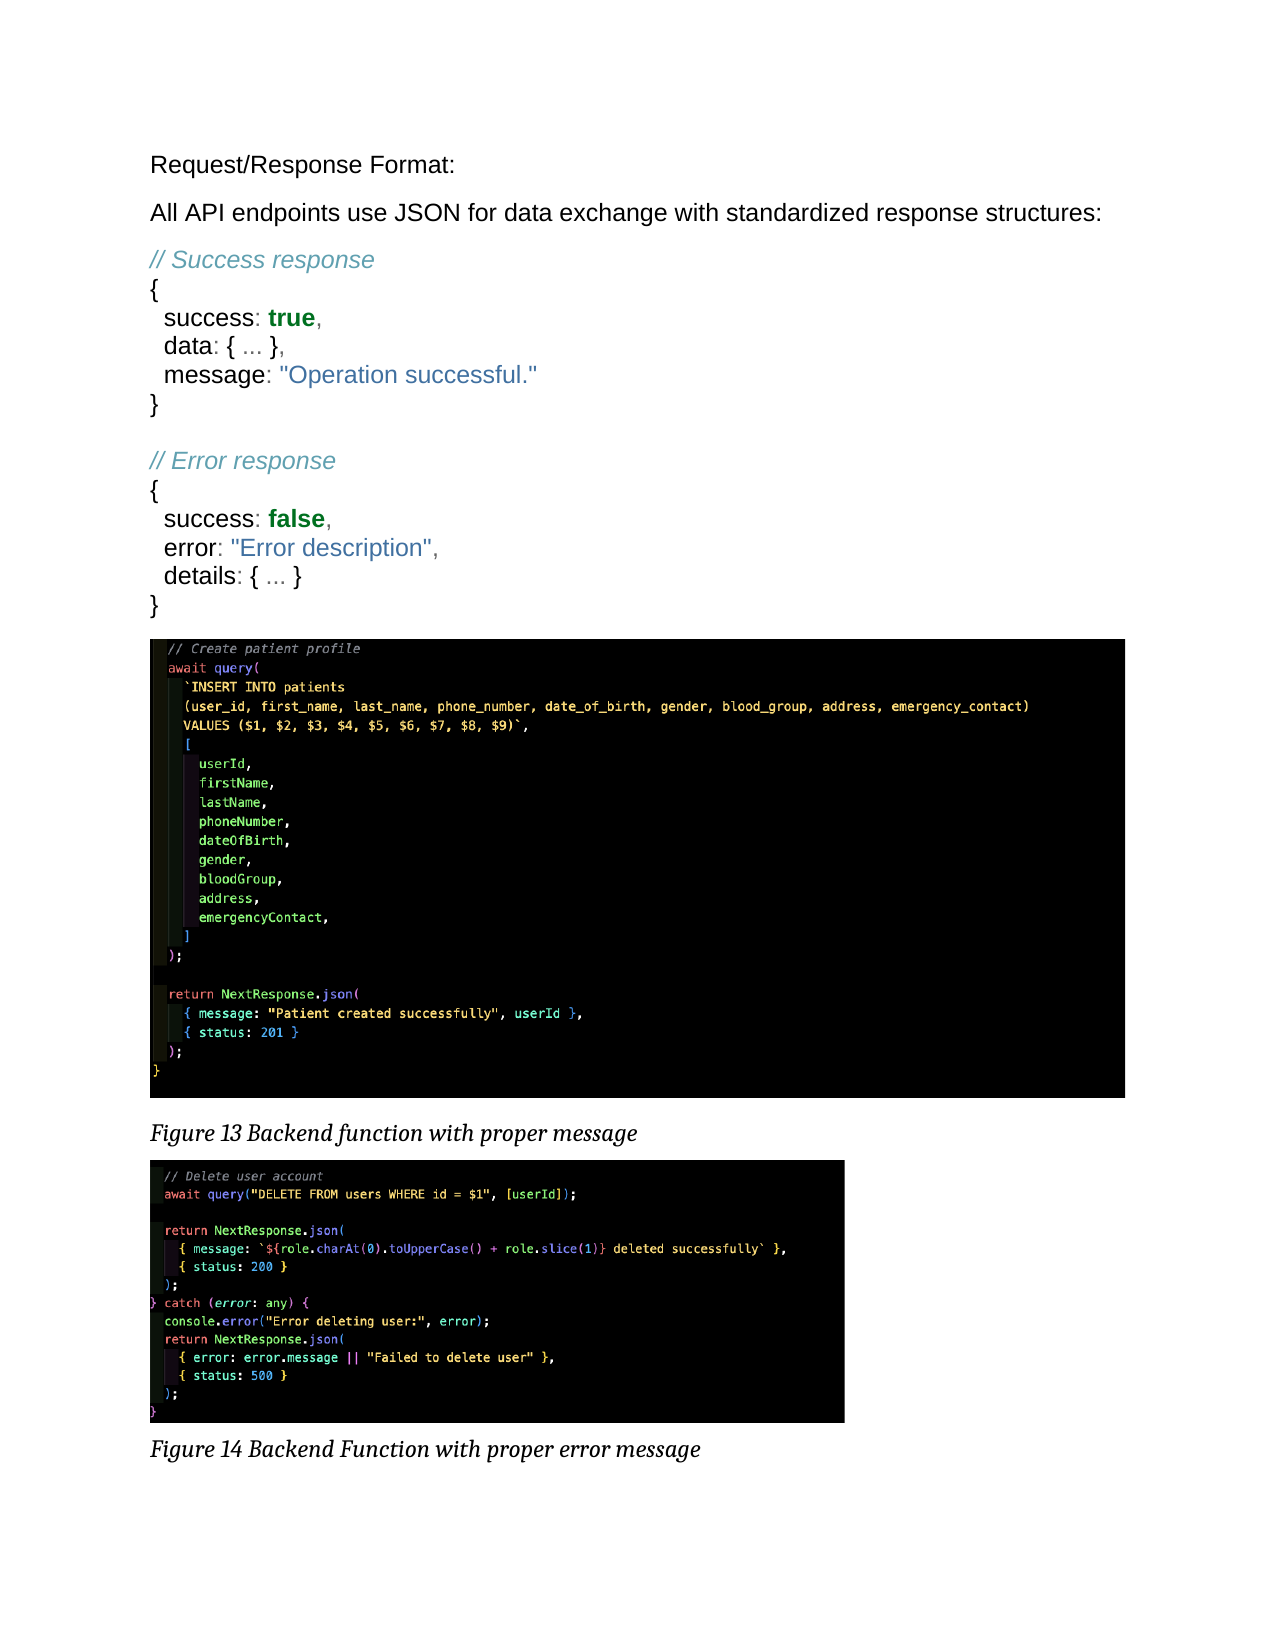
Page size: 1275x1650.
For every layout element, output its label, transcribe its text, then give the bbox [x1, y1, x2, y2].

text // Success response { success: true, data: { ... }, message: "Operation successful." } // Error response { success: false, error: "Error description", details: { ... } } [150, 245, 1125, 619]
text Request/Response Format: [150, 150, 1125, 179]
picture [150, 1160, 845, 1423]
text All API endpoints use JSON for data exchange with standardized response structures: [150, 197, 1125, 226]
picture [150, 639, 1125, 1098]
